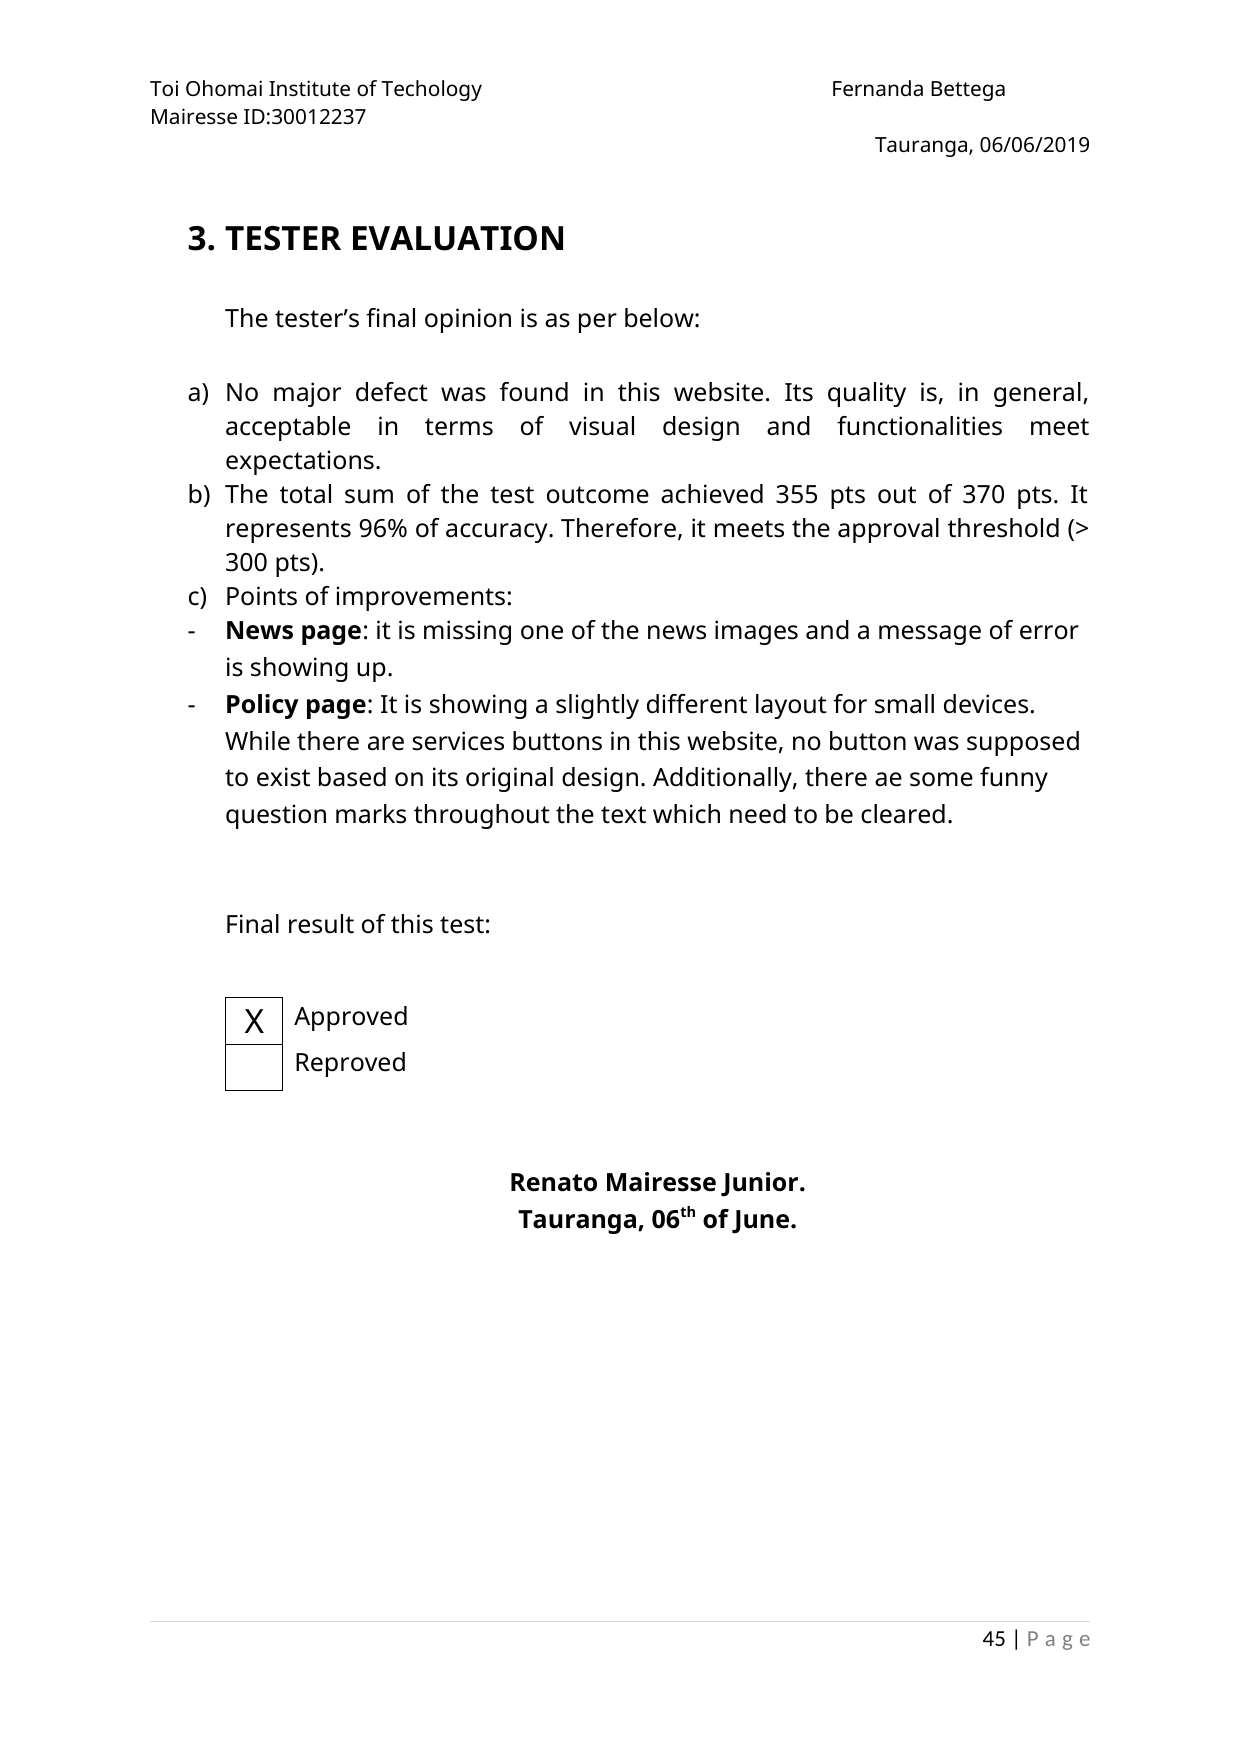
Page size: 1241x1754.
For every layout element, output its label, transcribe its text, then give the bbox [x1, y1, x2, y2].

subtitle TESTER EVALUATION [187, 215, 1090, 261]
list The tester’s final opinion is as per below: [225, 301, 1090, 335]
list News page: it is missing one of the news images and a message of error is showing up. [187, 613, 1090, 684]
table_header X [226, 998, 282, 1044]
list No major defect was found in this website. Its quality is, in general, acceptable in terms of visual design and functionalities meet expectations. [187, 374, 1090, 477]
table_header Approved [283, 997, 1090, 1044]
table_cell [226, 1045, 282, 1090]
list The total sum of the test outcome achieved 355 pts out of 370 pts. It represents 96% of accuracy. Therefore, it meets the approval threshold (> 300 pts). [187, 477, 1090, 579]
table_cell Reproved [283, 1044, 1090, 1090]
list Points of improvements: [187, 579, 1090, 613]
list Renato Mairesse Junior. [225, 1165, 1090, 1199]
list Final result of this test: [225, 907, 1090, 941]
list Policy page: It is showing a slightly different layout for small devices. While there are services buttons in this website, no button was supposed to exist based on its original design. Additionally, there ae some funny question marks throughout the text which need to be cleared. [187, 686, 1090, 831]
list Tauranga, 06th of June. [225, 1201, 1090, 1236]
